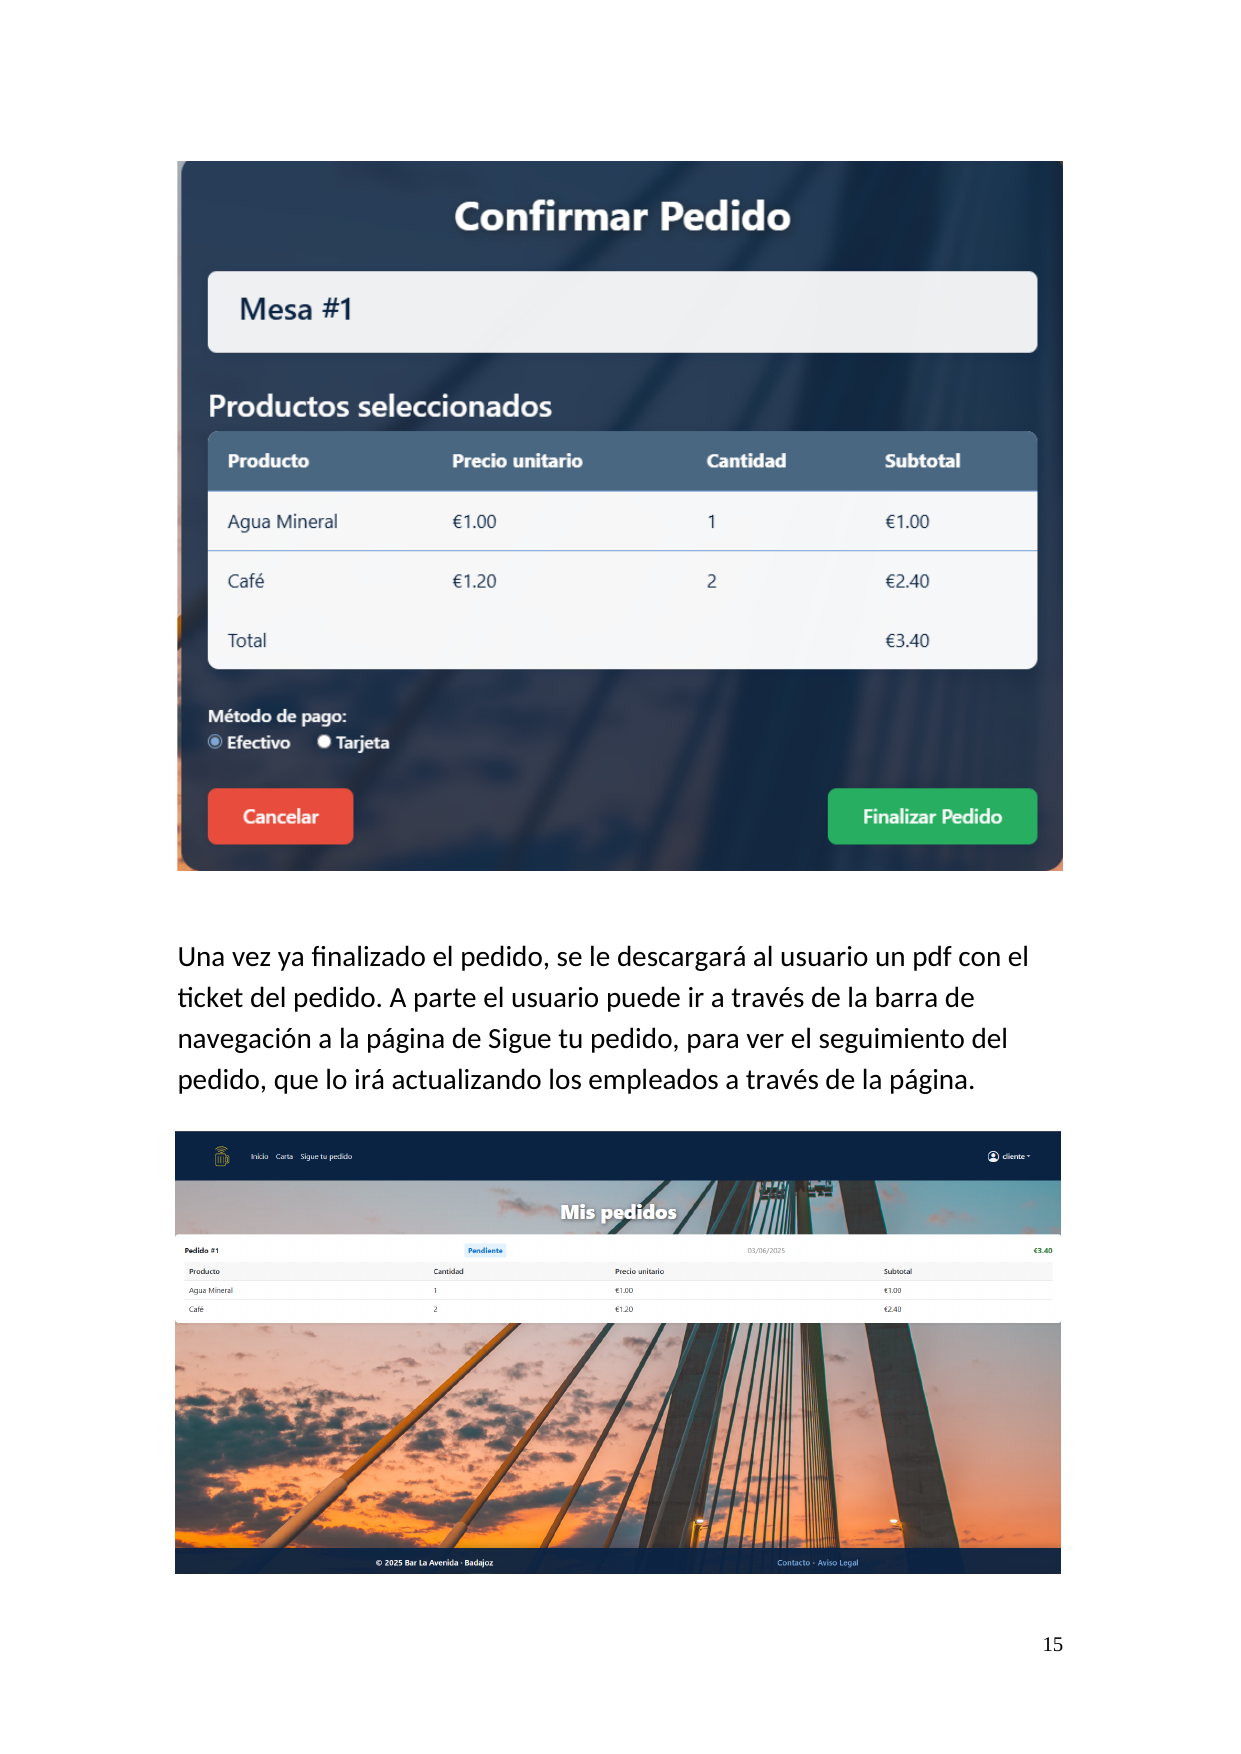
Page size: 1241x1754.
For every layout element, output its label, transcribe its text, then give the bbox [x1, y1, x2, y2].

text Una vez ya finalizado el pedido, se le descargará al usuario un pdf con el ticket del pedido. A parte el usuario puede ir a través de la barra de navegación a la página de Sigue tu pedido, para ver el seguimiento del pedido, que lo irá actualizando los empleados a través de la página. [177, 938, 1063, 1096]
picture [175, 1131, 1061, 1574]
picture [177, 161, 1063, 871]
